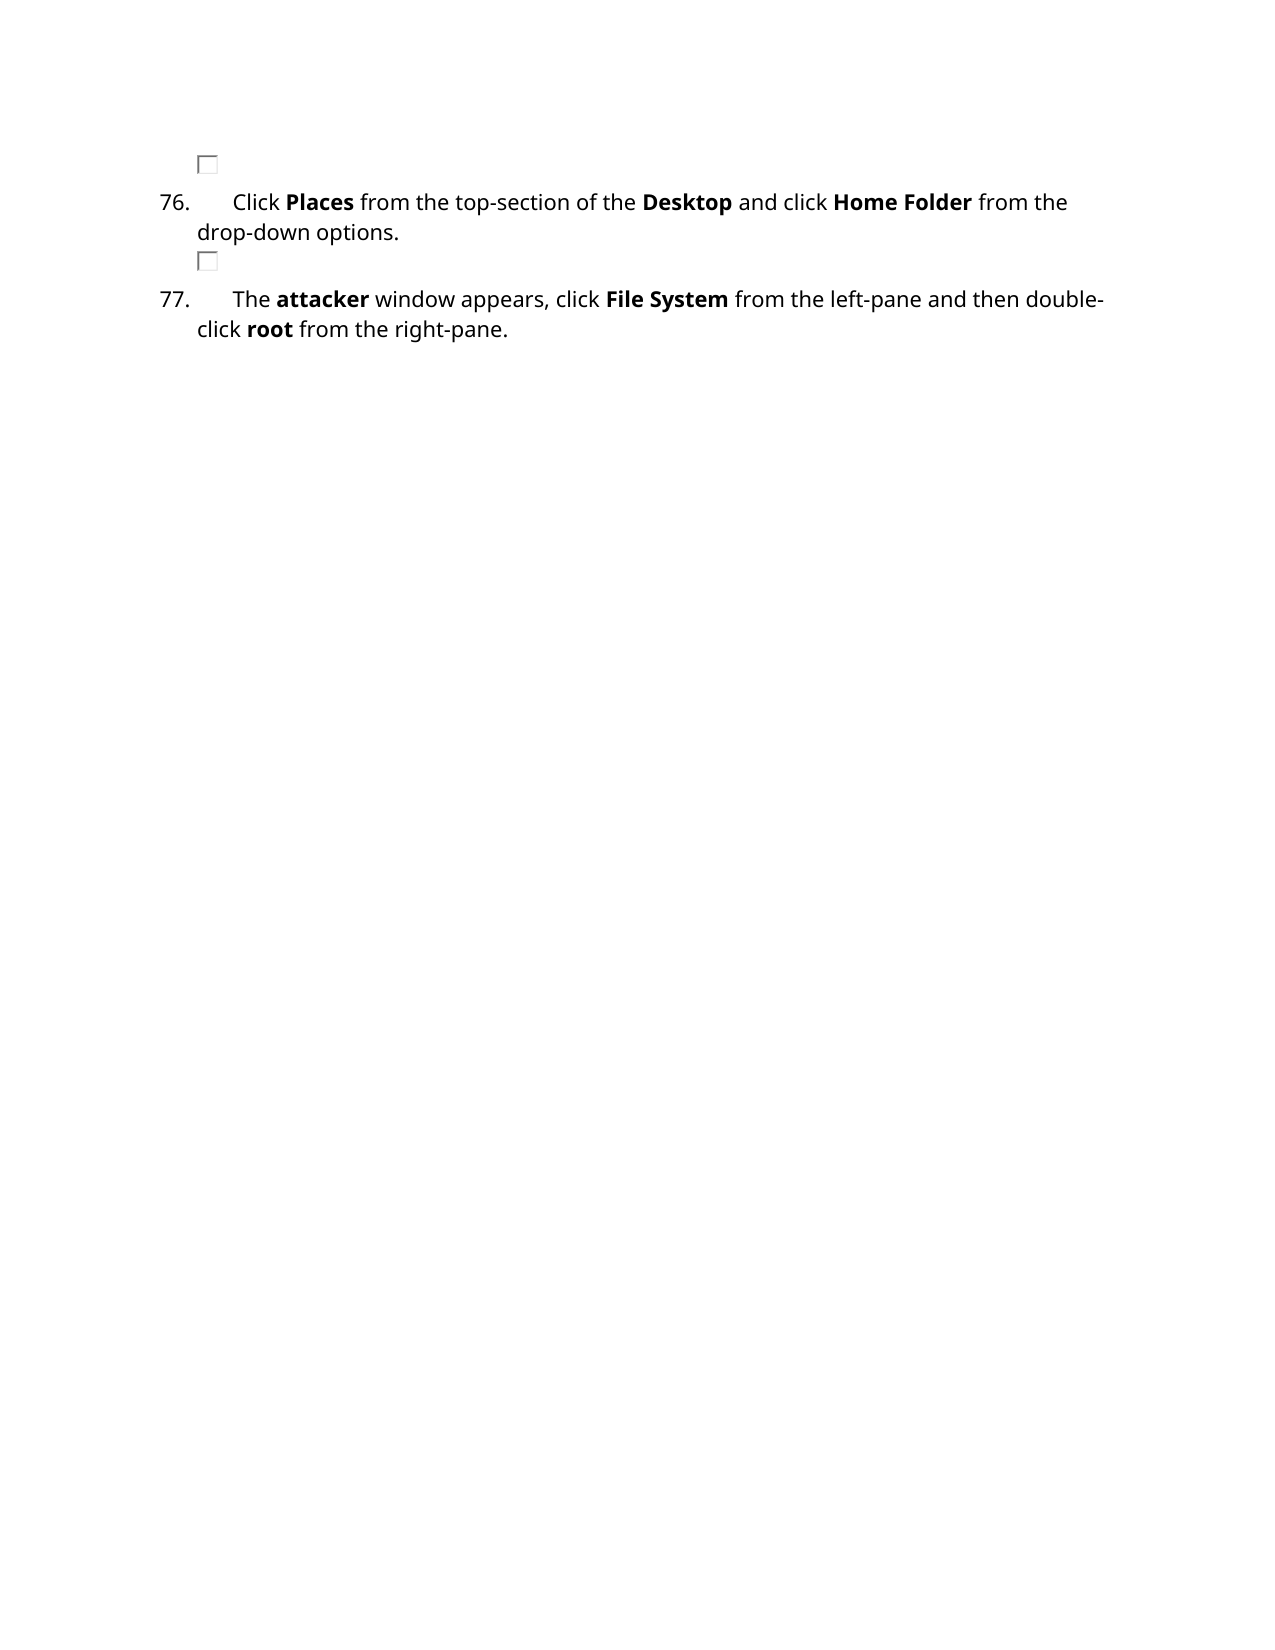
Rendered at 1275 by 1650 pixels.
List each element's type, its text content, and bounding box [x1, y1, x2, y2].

list Click Places from the top-section of the Desktop and click Home Folder from the drop-down options. [159, 150, 1125, 247]
list The attacker window appears, click File System from the left-pane and then double-click root from the right-pane. [159, 247, 1125, 343]
